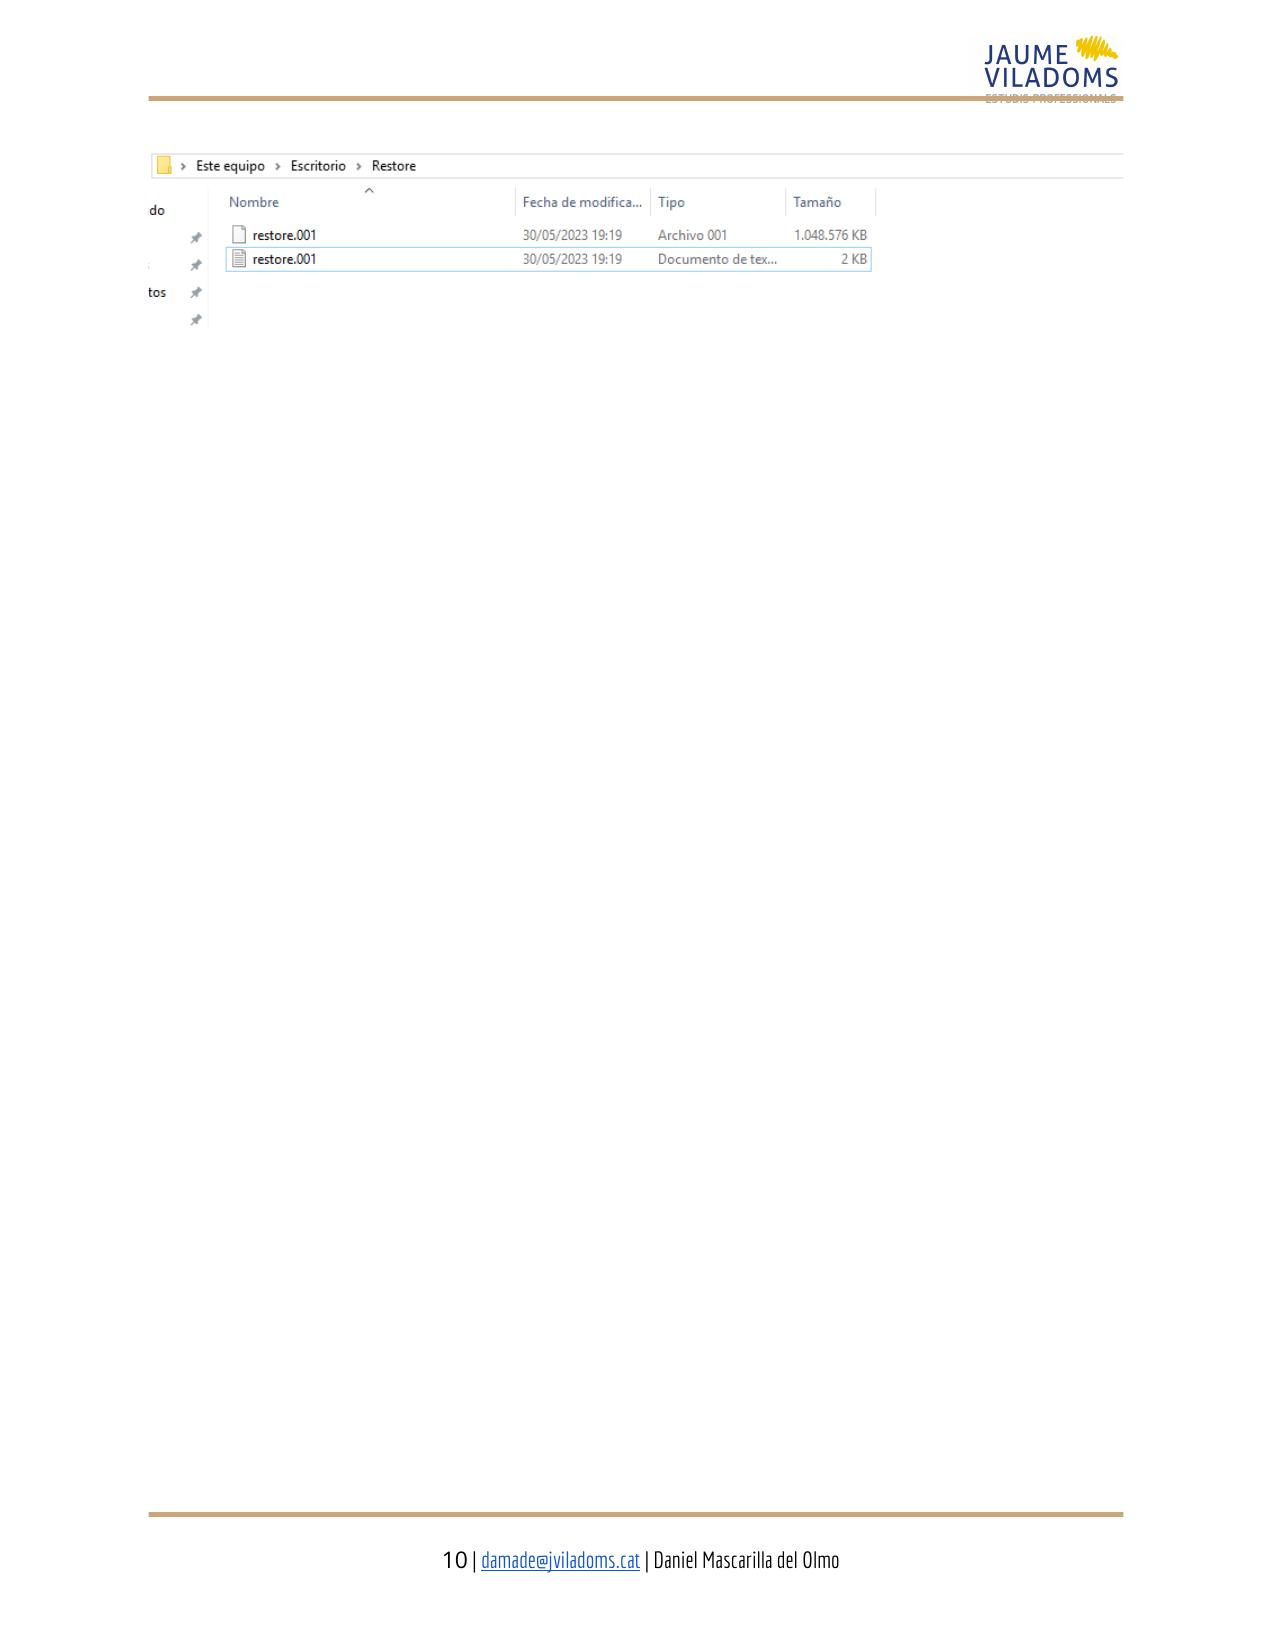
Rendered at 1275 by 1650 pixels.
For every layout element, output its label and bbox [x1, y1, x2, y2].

picture [148, 1512, 1124, 1517]
picture [148, 150, 1124, 330]
picture [148, 36, 1125, 107]
